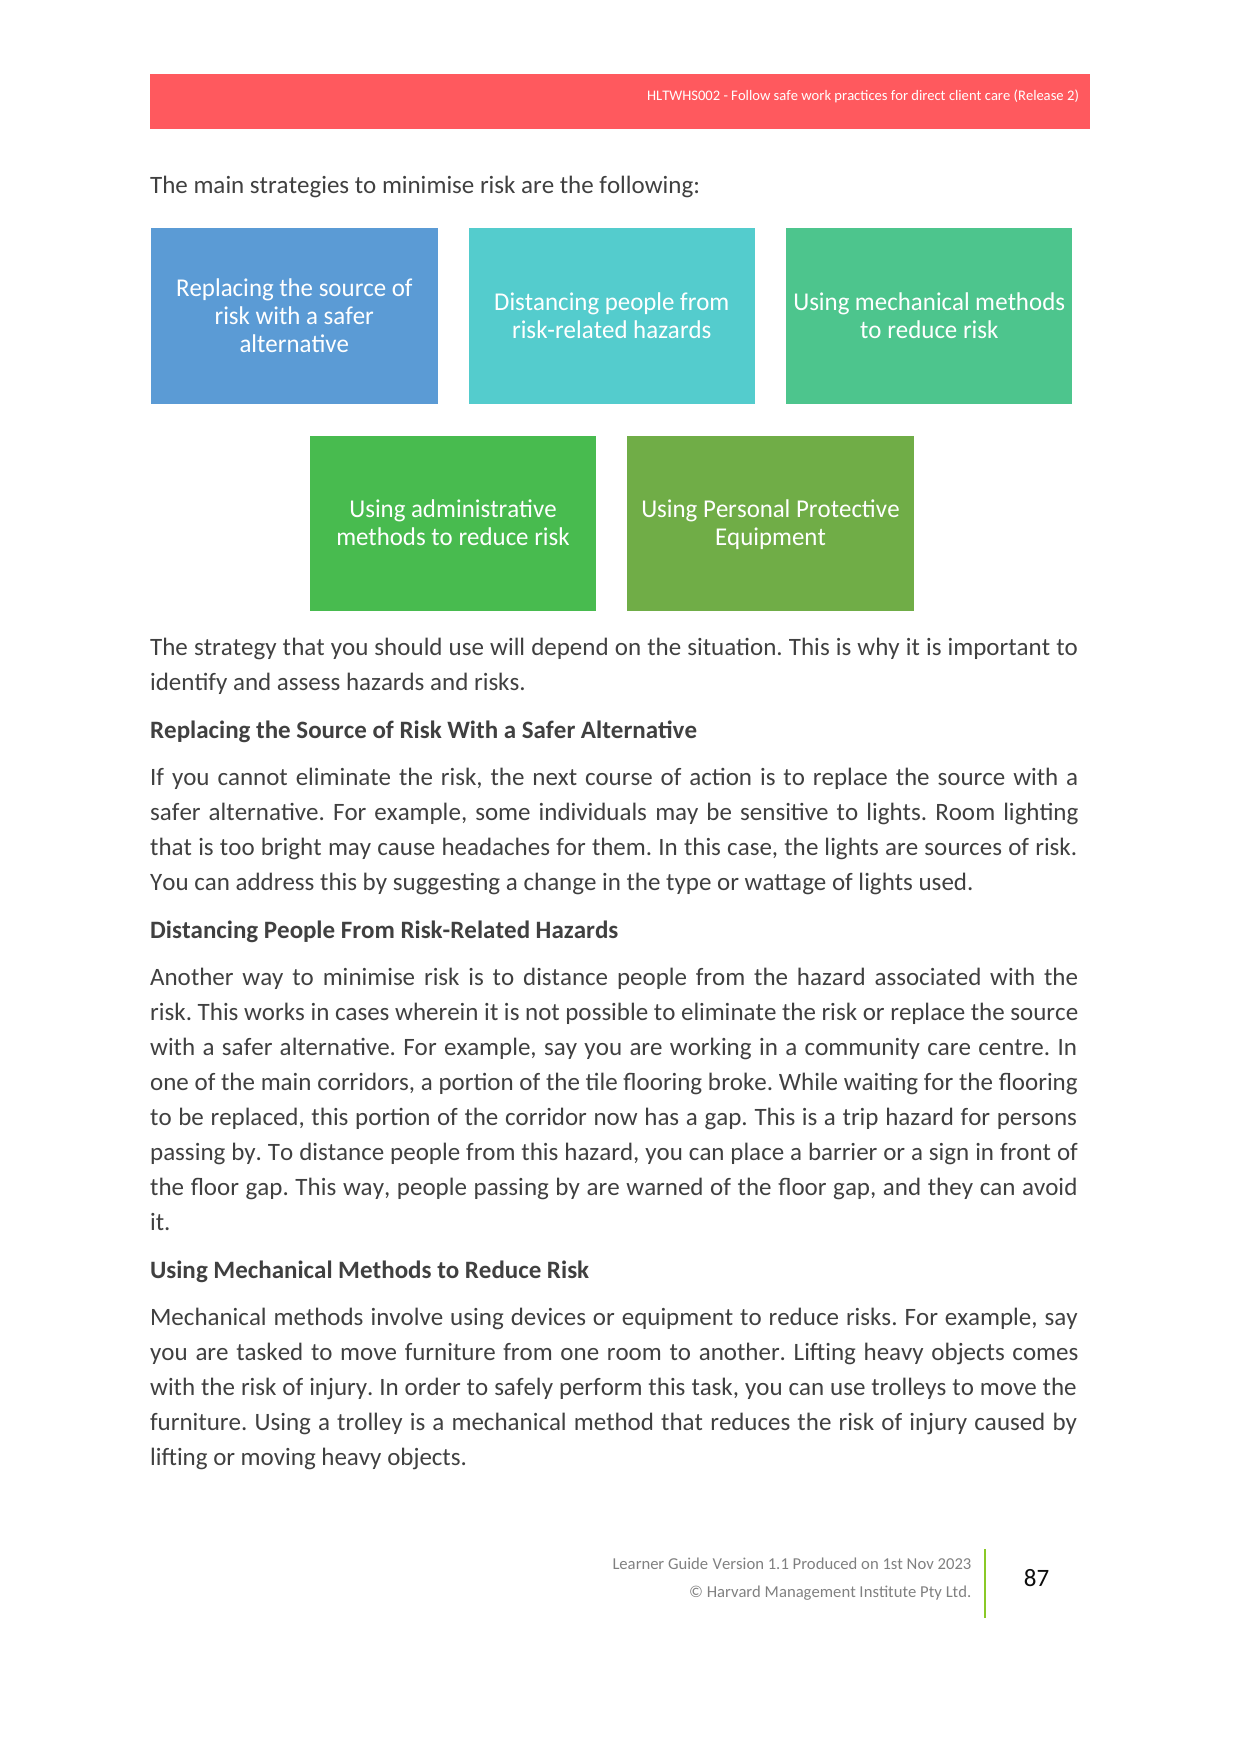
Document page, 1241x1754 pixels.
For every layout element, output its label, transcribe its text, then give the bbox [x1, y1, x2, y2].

text Using Mechanical Methods to Reduce Risk [150, 1254, 1080, 1284]
text Replacing the Source of Risk With a Safer Alternative [150, 714, 1079, 744]
text Another way to minimise risk is to distance people from the hazard associated with the risk. This works in cases wherein it is not possible to eliminate the risk or replace the source with a safer alternative. For example, say you are working in a community care centre. In one of the main corridors, a portion of the tile flooring broke. While waiting for the flooring to be replaced, this portion of the corridor now has a gap. This is a trip hazard for persons passing by. To distance people from this hazard, you can place a barrier or a sign in front of the floor gap. This way, people passing by are warned of the floor gap, and they can avoid it. [150, 962, 1080, 1237]
text Distancing People From Risk-Related Hazards [150, 914, 1080, 944]
text The strategy that you should use will depend on the situation. This is why it is important to identify and assess hazards and risks. [150, 632, 1079, 697]
text Mechanical methods involve using devices or equipment to reduce risks. For example, say you are tasked to move furniture from one room to another. Lifting heavy objects comes with the risk of injury. In order to safely perform this task, you can use trolleys to move the furniture. Using a trolley is a mechanical method that reduces the risk of injury caused by lifting or moving heavy objects. [150, 1302, 1080, 1472]
text The main strategies to minimise risk are the following: [150, 169, 1079, 200]
text If you cannot eliminate the risk, the next course of action is to replace the source with a safer alternative. For example, some individuals may be sensitive to lights. Room lighting that is too bright may cause headaches for them. In this case, the lights are sources of risk. You can address this by suggesting a change in the type or wattage of lights used. [150, 762, 1080, 897]
